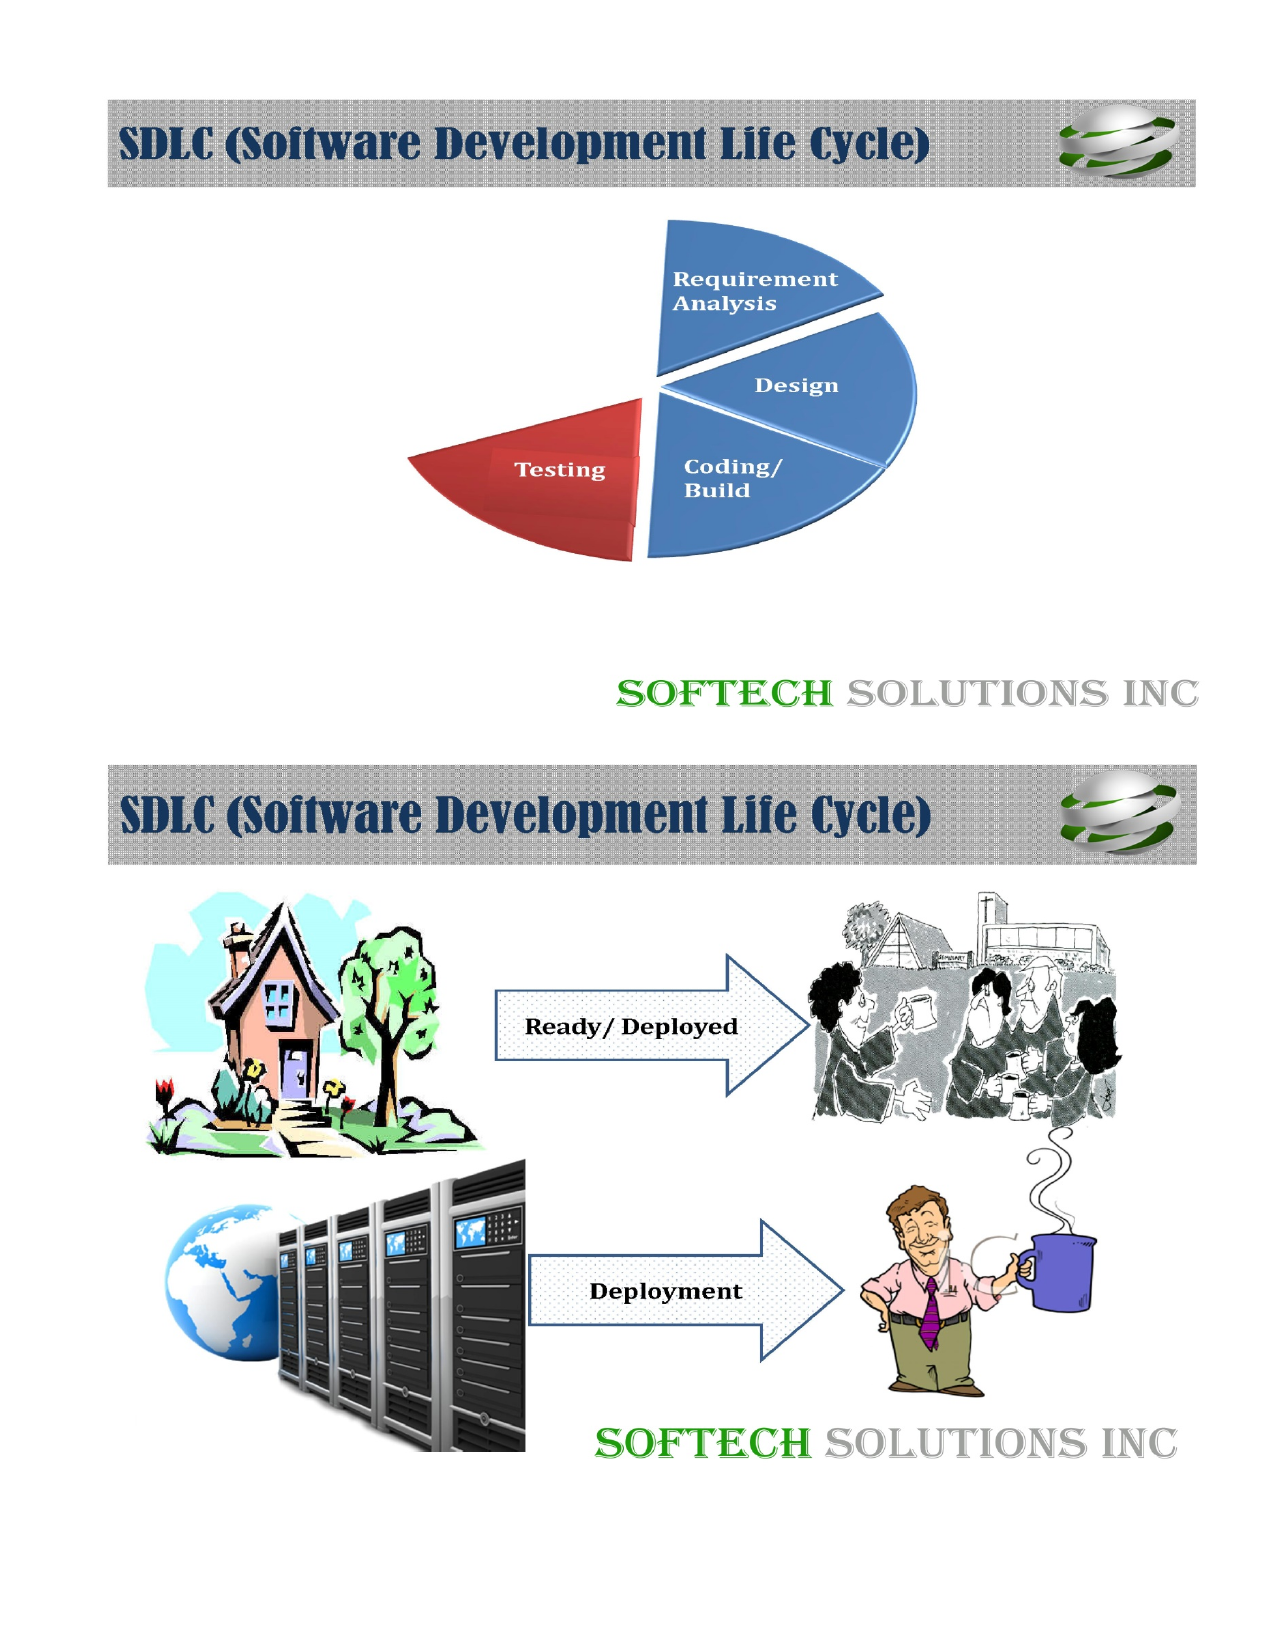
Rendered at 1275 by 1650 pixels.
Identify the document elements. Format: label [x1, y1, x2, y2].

picture [75, 75, 1229, 733]
picture [75, 737, 1229, 1491]
